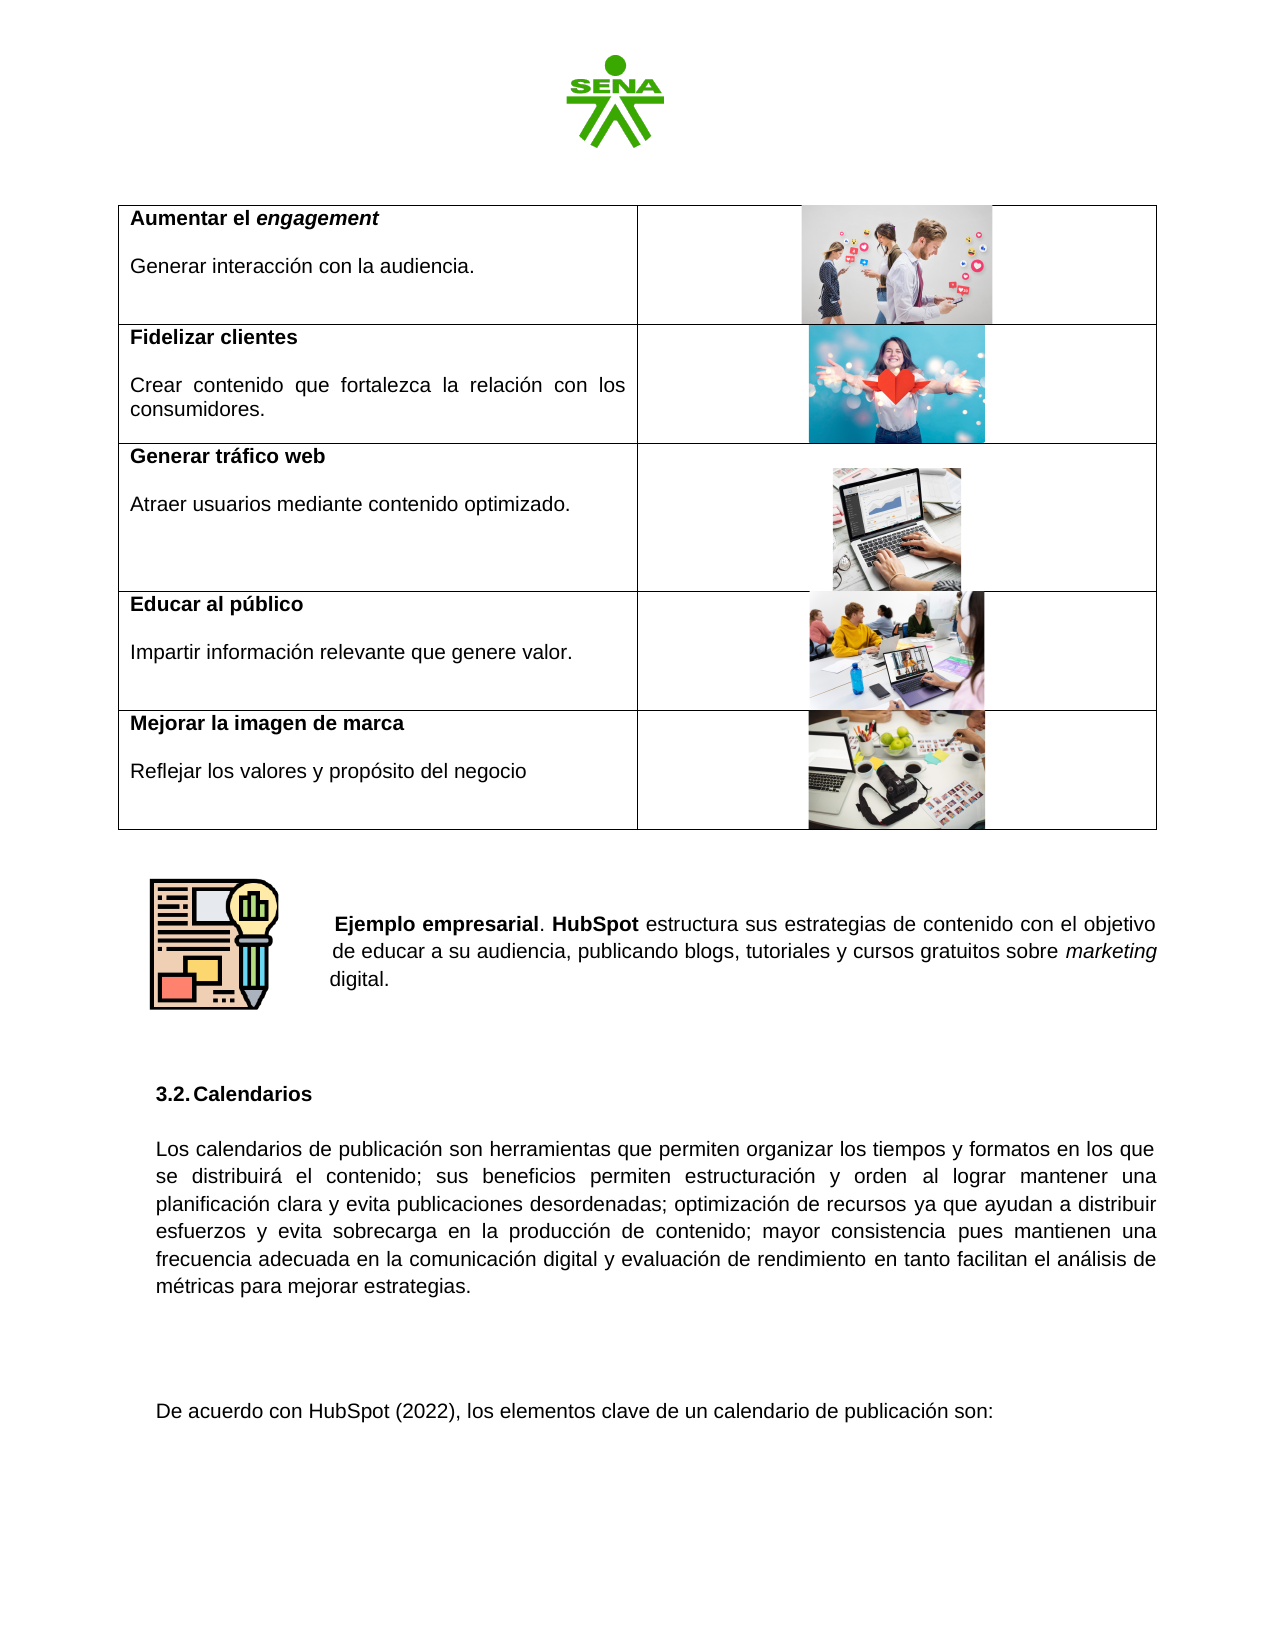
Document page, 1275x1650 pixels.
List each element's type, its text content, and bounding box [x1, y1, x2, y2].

table_cell Fidelizar clientes Crear contenido que fortalezca la relación con los consumidores. [119, 325, 637, 443]
table_header [993, 206, 1156, 324]
picture [808, 325, 985, 443]
table_cell Educar al público Impartir información relevante que genere valor. [119, 592, 637, 710]
picture [147, 876, 279, 1008]
list Ejemplo empresarial. HubSpot estructura sus estrategias de contenido con el objetivo de educar a su audiencia, publicando blogs, tutoriales y cursos gratuitos sobre marketing digital. [269, 911, 1157, 990]
text Los calendarios de publicación son herramientas que permiten organizar los tiempos y formatos en los que se distribuirá el contenido; sus beneficios permiten estructuración y orden al lograr mantener una planificación clara y evita publicaciones desordenadas; optimización de recursos ya que ayudan a distribuir esfuerzos y evita sobrecarga en la producción de contenido; mayor consistencia pues mantienen una frecuencia adecuada en la comunicación digital y evaluación de rendimiento en tanto facilitan el análisis de métricas para mejorar estrategias. [156, 1136, 1157, 1298]
table_cell [638, 711, 808, 829]
table_cell [638, 592, 809, 710]
table_cell [986, 711, 1156, 829]
table_header Aumentar el engagement Generar interacción con la audiencia. [119, 206, 637, 324]
table_cell Mejorar la imagen de marca Reflejar los valores y propósito del negocio [119, 711, 637, 829]
table_cell [985, 592, 1156, 710]
table_cell [638, 444, 1156, 591]
table_cell [985, 325, 1156, 443]
picture [566, 55, 664, 148]
table_header [638, 206, 801, 324]
picture [801, 205, 993, 324]
table_cell [638, 325, 808, 443]
list Calendarios [156, 1081, 1157, 1105]
picture [808, 468, 986, 829]
table_cell Generar tráfico web Atraer usuarios mediante contenido optimizado. [119, 444, 637, 591]
text De acuerdo con HubSpot (2022), los elementos clave de un calendario de publicación son: [156, 1399, 1157, 1423]
